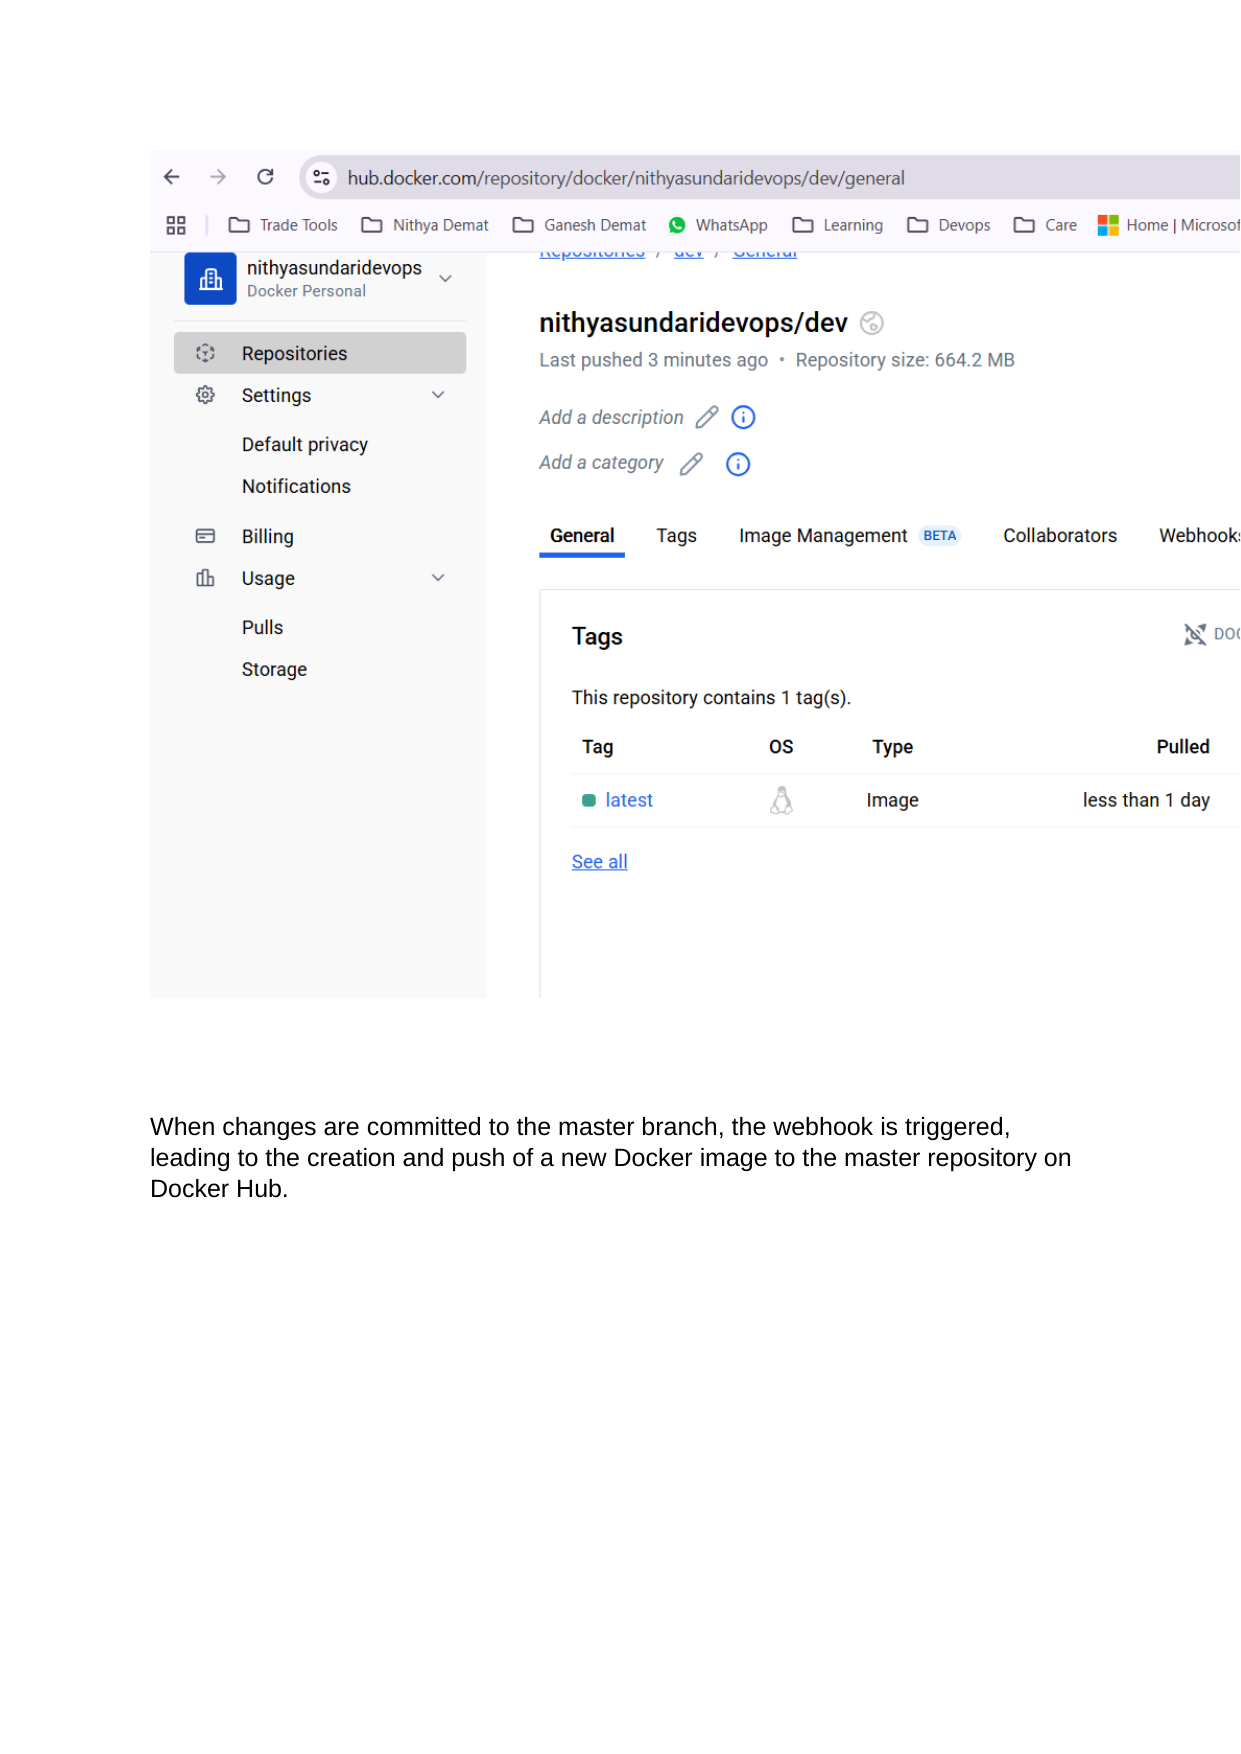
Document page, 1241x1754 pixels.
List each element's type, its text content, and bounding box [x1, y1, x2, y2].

text When changes are committed to the master branch, the webhook is triggered, leading to the creation and push of a new Docker image to the master repository on Docker Hub. [150, 1112, 1090, 1203]
picture [150, 150, 1241, 998]
